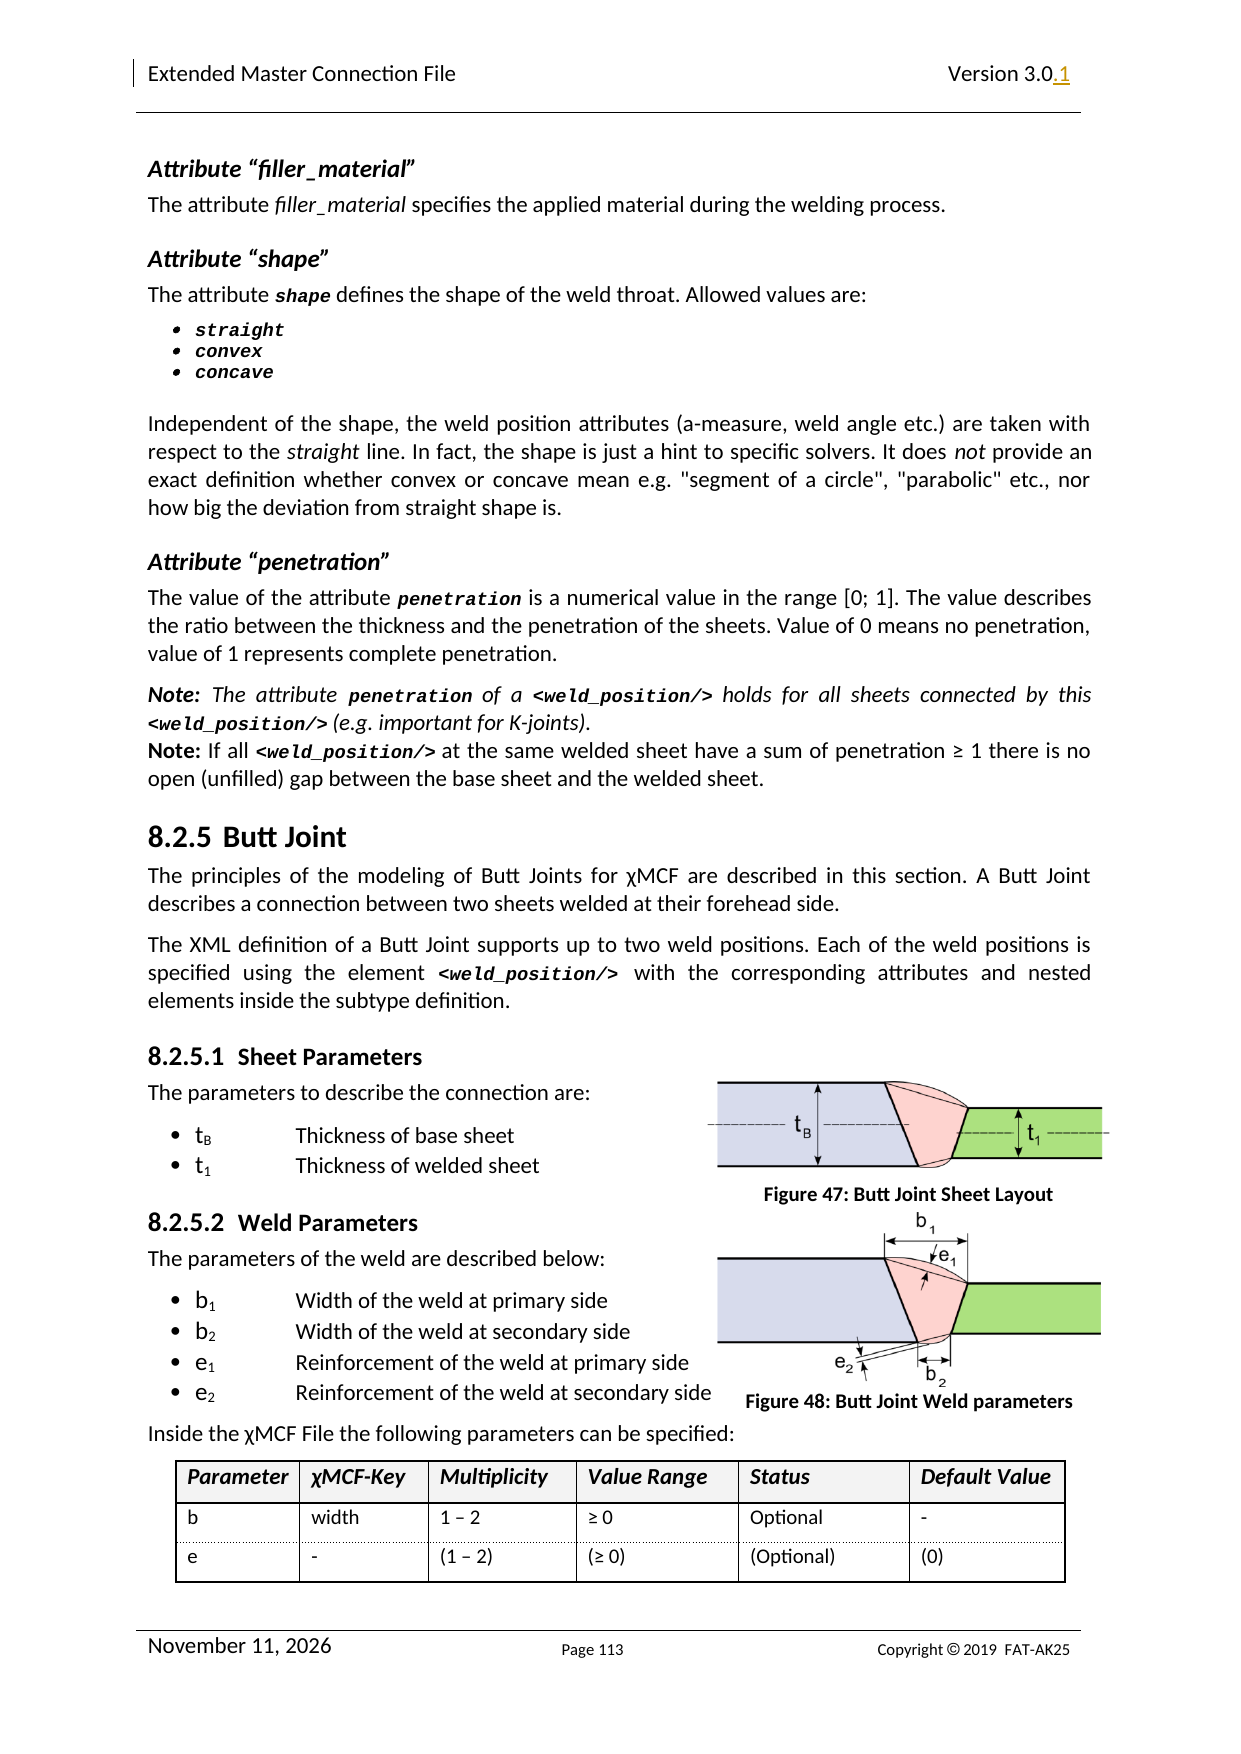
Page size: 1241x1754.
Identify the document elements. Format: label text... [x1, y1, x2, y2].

subtitle Attribute “penetration” [148, 547, 1092, 577]
list convex [171, 342, 1092, 363]
list b1 Width of the weld at primary side [171, 1284, 717, 1315]
list b2 Width of the weld at secondary side [171, 1315, 717, 1346]
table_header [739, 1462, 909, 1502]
list tB Thickness of base sheet [171, 1119, 707, 1149]
text The parameters to describe the connection are: [148, 1078, 1092, 1106]
text Independent of the shape, the weld position attributes (a-measure, weld angle etc.) are taken with respect to the straight line. In fact, the shape is just a hint to specific solvers. It does not provide an exact definition whether convex or concave mean e.g. "segment of a circle", "parabolic" etc., nor how big the deviation from straight shape is. [148, 409, 1092, 522]
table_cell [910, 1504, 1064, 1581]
text The parameters of the weld are described below: [148, 1244, 717, 1272]
subtitle Butt Joint [148, 817, 1092, 855]
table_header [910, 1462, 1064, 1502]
text Note: The attribute penetration of a <weld_position/> holds for all sheets connected by this <weld_position/> (e.g. important for K-joints). [148, 680, 1092, 736]
list e2 Reinforcement of the weld at secondary side [171, 1376, 1092, 1407]
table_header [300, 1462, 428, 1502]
picture [707, 1081, 1110, 1168]
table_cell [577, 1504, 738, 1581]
subtitle Attribute “filler_material” [148, 154, 1092, 184]
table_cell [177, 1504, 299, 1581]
text The principles of the modeling of Butt Joints for χMCF are described in this section. A Butt Joint describes a connection between two sheets welded at their forehead side. [148, 861, 1092, 917]
text The XML definition of a Butt Joint supports up to two weld positions. Each of the weld positions is specified using the element <weld_position/> with the corresponding attributes and nested elements inside the subtype definition. [148, 930, 1092, 1014]
list straight [171, 321, 1092, 342]
text The attribute shape defines the shape of the weld throat. Allowed values are: [148, 280, 1092, 308]
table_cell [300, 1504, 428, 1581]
list e1 Reinforcement of the weld at primary side [171, 1346, 717, 1376]
text The value of the attribute penetration is a numerical value in the range [0; 1]. The value describes the ratio between the thickness and the penetration of the sheets. Value of 0 means no penetration, value of 1 represents complete penetration. [148, 583, 1092, 667]
subtitle Sheet Parameters [148, 1039, 1092, 1072]
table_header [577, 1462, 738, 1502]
subtitle Attribute “shape” [148, 243, 1092, 274]
subtitle Weld Parameters [148, 1205, 1092, 1238]
picture [717, 1212, 1101, 1387]
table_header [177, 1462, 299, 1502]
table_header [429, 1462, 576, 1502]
list concave [171, 363, 1092, 384]
text Inside the χMCF File the following parameters can be specified: [148, 1419, 1092, 1447]
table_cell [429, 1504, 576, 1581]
subtitle The attribute filler_material specifies the applied material during the welding process. [148, 190, 1092, 218]
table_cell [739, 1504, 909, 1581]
list t1 Thickness of welded sheet [171, 1149, 1092, 1180]
text Note: If all <weld_position/> at the same welded sheet have a sum of penetration ≥ 1 there is no open (unfilled) gap between the base sheet and the welded sheet. [148, 736, 1092, 792]
